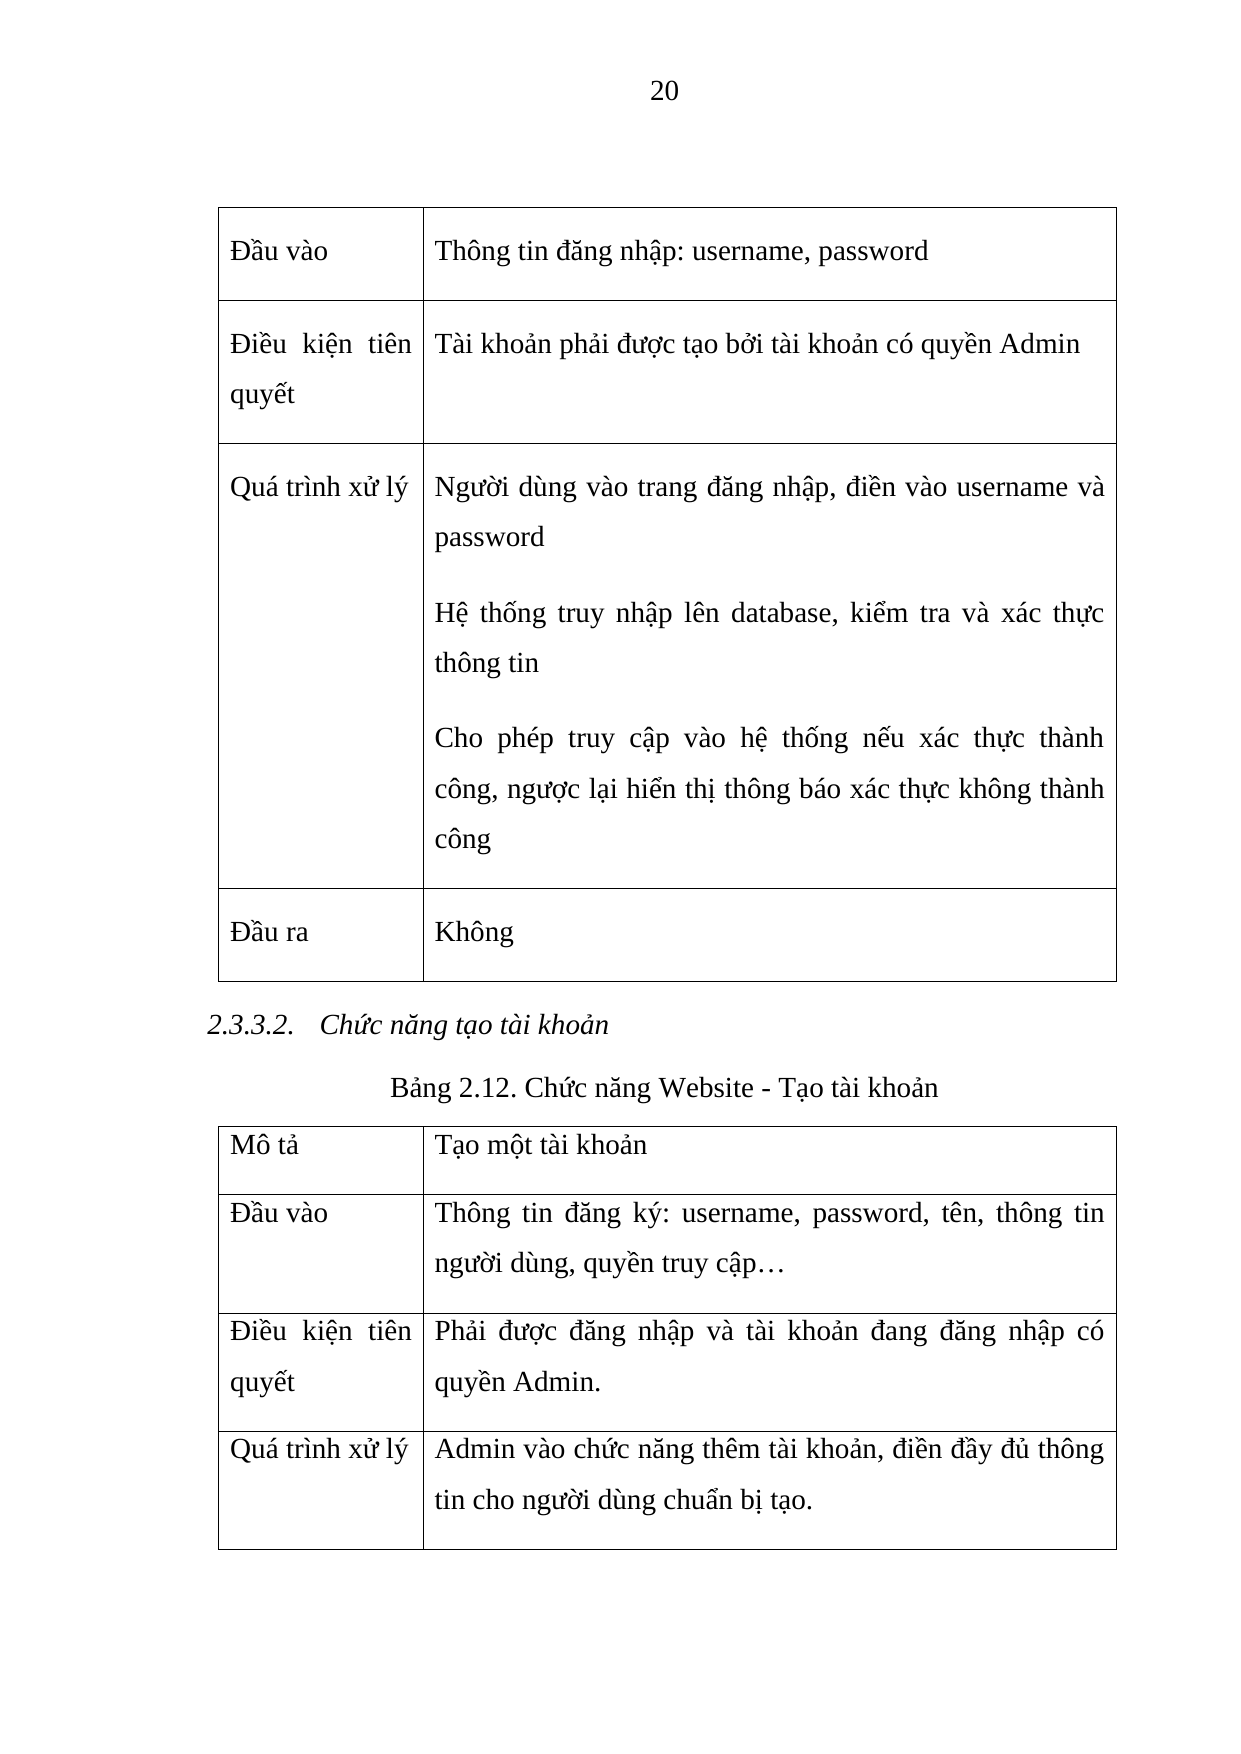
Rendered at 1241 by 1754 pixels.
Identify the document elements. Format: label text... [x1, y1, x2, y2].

table_cell Đầu vào [219, 1195, 423, 1312]
table_header Tạo một tài khoản [424, 1127, 1116, 1194]
table_cell Thông tin đăng nhập: username, password [424, 208, 1116, 300]
table_cell Quá trình xử lý [219, 1432, 423, 1549]
table_cell Quá trình xử lý [219, 444, 423, 888]
text Bảng 2.12. Chức năng Website - Tạo tài khoản [207, 1070, 1122, 1103]
table_cell Người dùng vào trang đăng nhập, điền vào username và password Hệ thống truy nhập lên database, kiểm tra và xác thực thông tin Cho phép truy cập vào hệ thống nếu xác thực thành công, ngược lại hiển thị thông báo xác thực không thành công [424, 444, 1116, 888]
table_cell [424, 1432, 1116, 1549]
table_cell Phải được đăng nhập và tài khoản đang đăng nhập có quyền Admin. [424, 1314, 1116, 1431]
table_cell Tài khoản phải được tạo bởi tài khoản có quyền Admin [424, 301, 1116, 443]
table_cell Không [424, 889, 1116, 981]
table_cell Đầu vào [219, 208, 423, 300]
table_header Mô tả [219, 1127, 423, 1194]
table_cell Điều kiện tiên quyết [219, 301, 423, 443]
subtitle Chức năng tạo tài khoản [207, 1007, 1122, 1040]
table_cell Thông tin đăng ký: username, password, tên, thông tin người dùng, quyền truy cập… [424, 1195, 1116, 1312]
table_cell Đầu ra [219, 889, 423, 981]
table_cell Điều kiện tiên quyết [219, 1314, 423, 1431]
